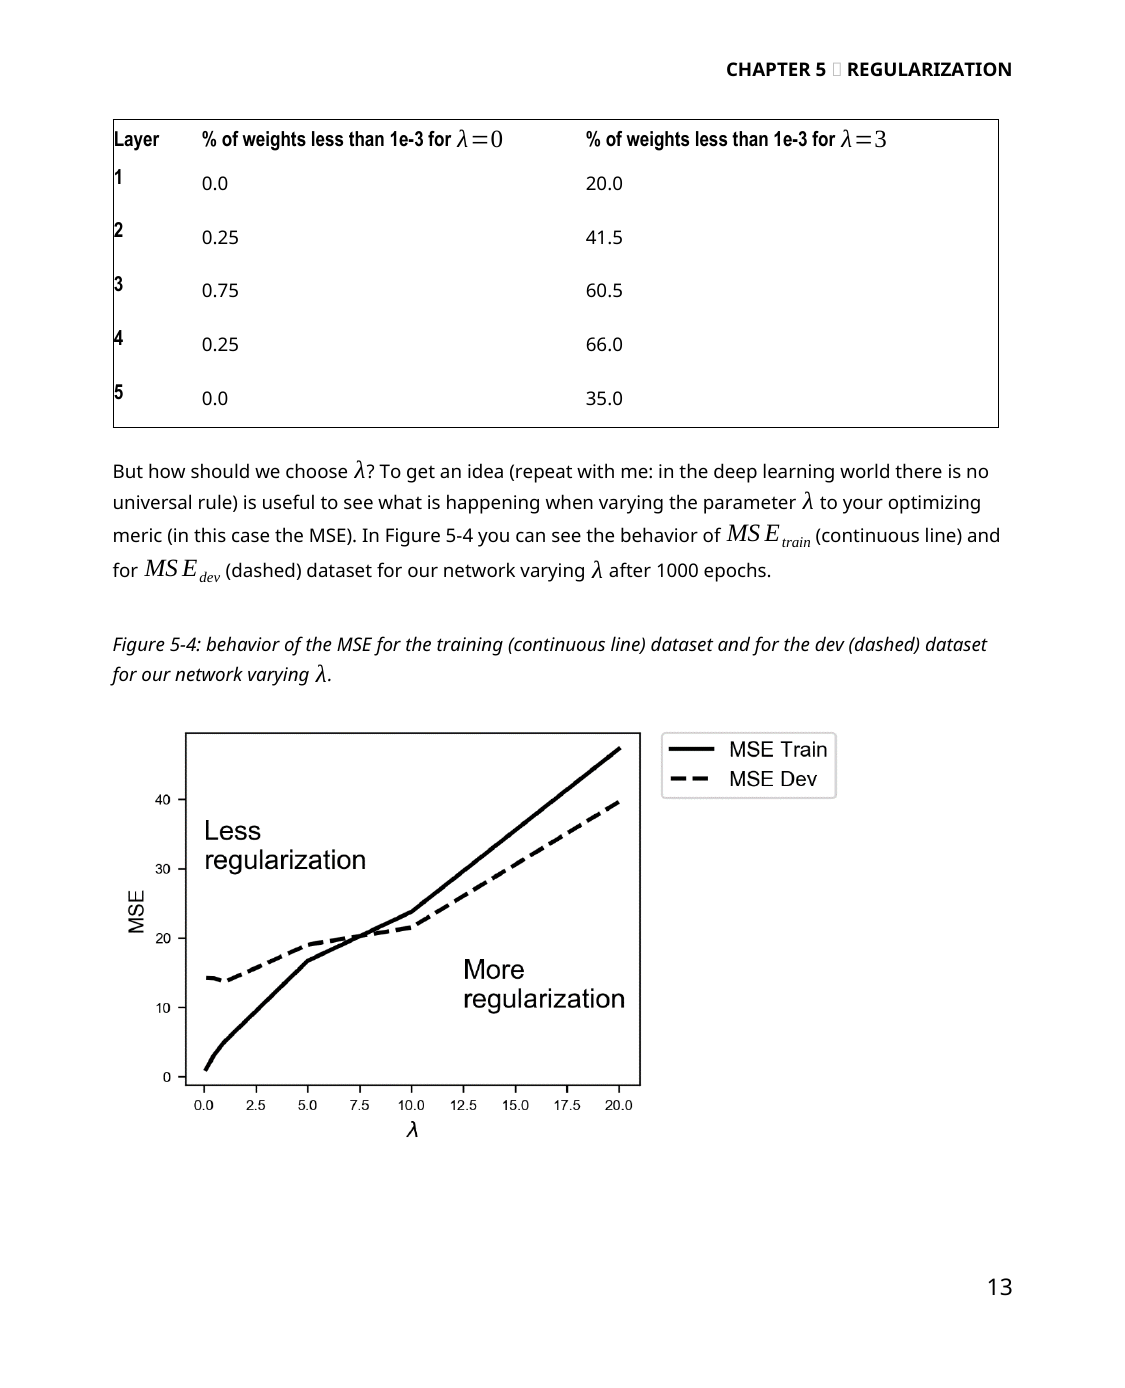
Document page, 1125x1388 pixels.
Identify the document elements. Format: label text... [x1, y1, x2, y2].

table_cell 2 [114, 212, 201, 265]
table_header Layer [114, 120, 201, 158]
table_cell 0.25 [201, 212, 585, 265]
table_cell 0.75 [201, 265, 585, 319]
text Figure 5-4: behavior of the MSE for the training (continuous line) dataset and for the dev (dashed) dataset for our network varying . [112, 631, 1012, 688]
table_cell 35.0 [585, 373, 998, 427]
table_cell 1 [114, 158, 201, 212]
table_cell 60.5 [585, 265, 998, 319]
table_cell 20.0 [585, 158, 998, 212]
text But how should we choose ? To get an idea (repeat with me: in the deep learning world there is no universal rule) is useful to see what is happening when varying the parameter to your optimizing meric (in this case the MSE). In Figure 5-4 you can see the behavior of (continuous line) and for (dashed) dataset for our network varying after 1000 epochs. [112, 457, 1012, 586]
table_header % of weights less than 1e-3 for [585, 120, 998, 158]
table_cell 4 [114, 319, 201, 373]
table_cell 66.0 [585, 319, 998, 373]
table_cell 0.0 [201, 158, 585, 212]
table_cell 5 [114, 373, 201, 427]
table_cell 41.5 [585, 212, 998, 265]
table_cell 0.25 [201, 319, 585, 373]
table_cell 0.0 [201, 373, 585, 427]
picture [112, 717, 850, 1155]
table_header % of weights less than 1e-3 for [201, 120, 585, 158]
table_cell 3 [114, 265, 201, 319]
